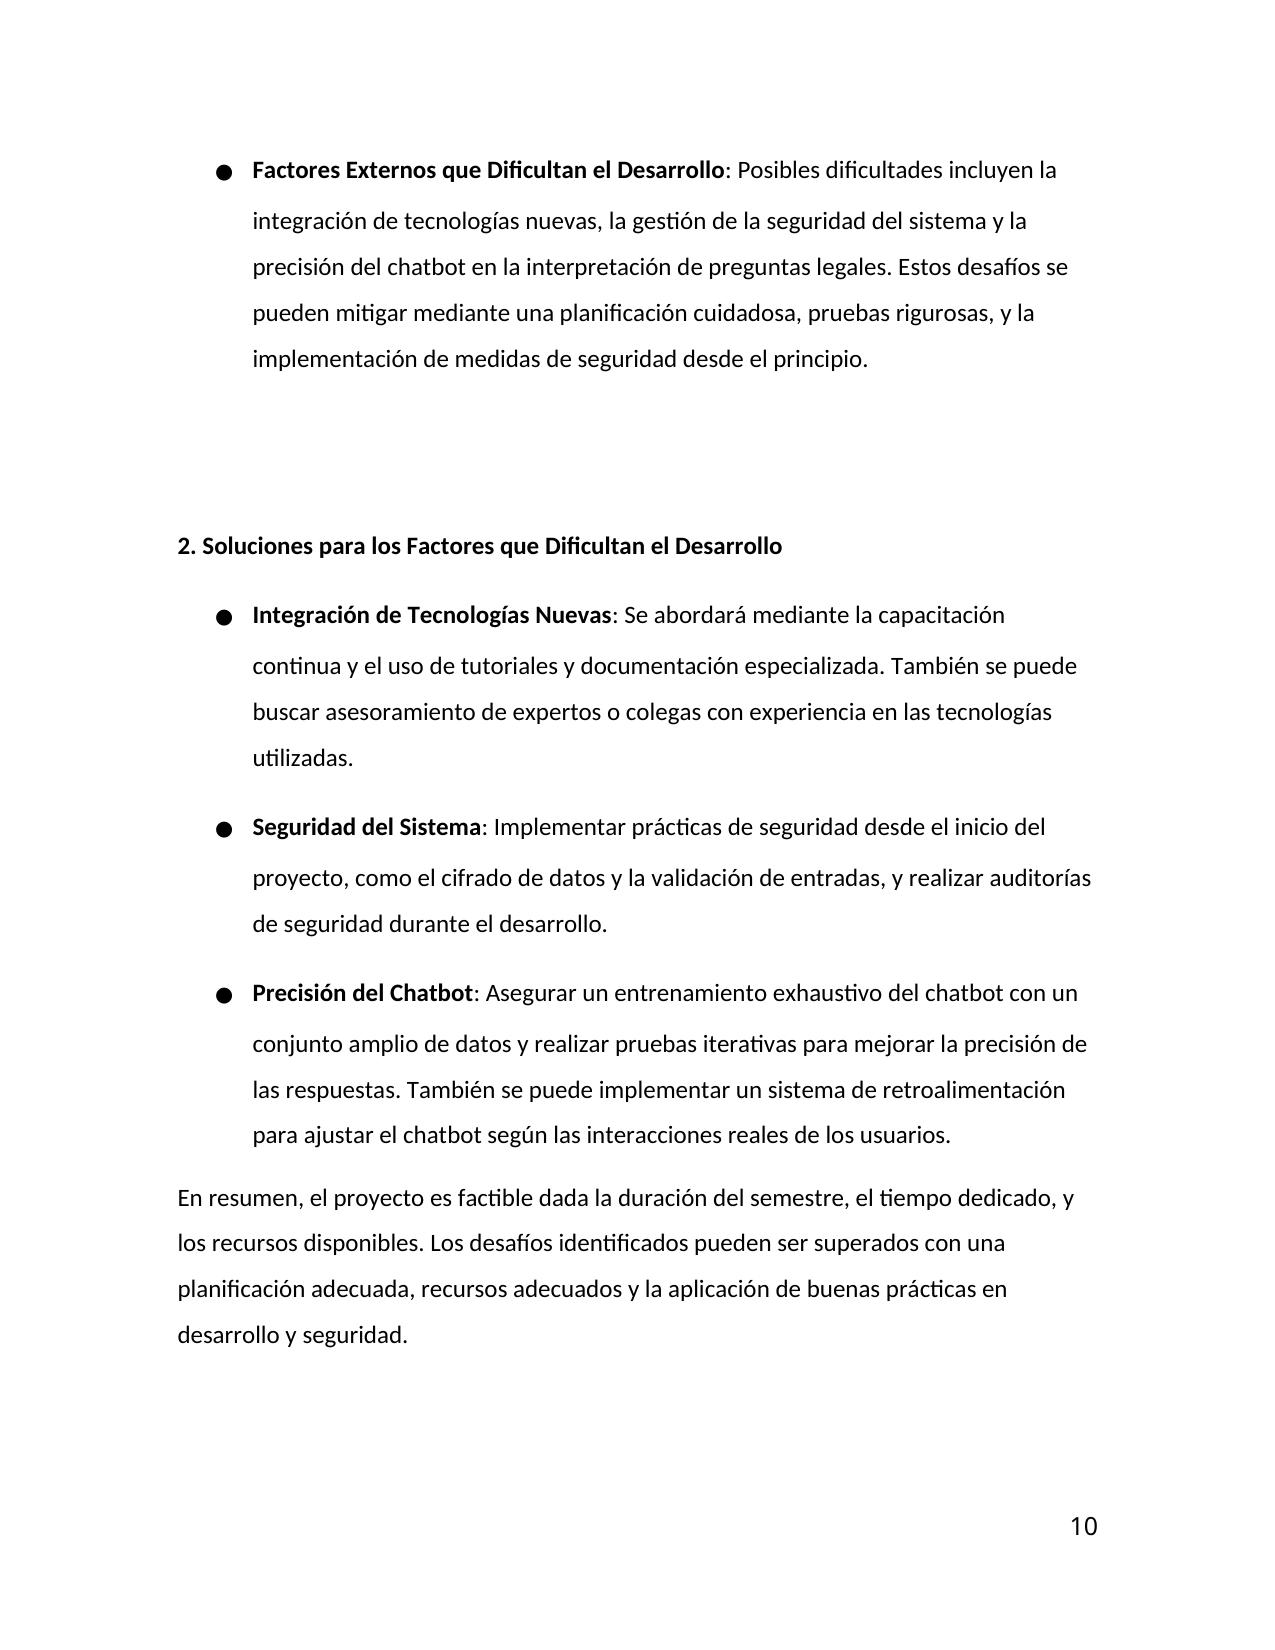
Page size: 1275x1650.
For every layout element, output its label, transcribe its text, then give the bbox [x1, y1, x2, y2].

text 2. Soluciones para los Factores que Dificultan el Desarrollo [177, 530, 1098, 560]
list Factores Externos que Dificultan el Desarrollo: Posibles dificultades incluyen la integración de tecnologías nuevas, la gestión de la seguridad del sistema y la precisión del chatbot en la interpretación de preguntas legales. Estos desafíos se pueden mitigar mediante una planificación cuidadosa, pruebas rigurosas, y la implementación de medidas de seguridad desde el principio. [215, 148, 1098, 373]
list Seguridad del Sistema: Implementar prácticas de seguridad desde el inicio del proyecto, como el cifrado de datos y la validación de entradas, y realizar auditorías de seguridad durante el desarrollo. [215, 804, 1098, 938]
list Integración de Tecnologías Nuevas: Se abordará mediante la capacitación continua y el uso de tutoriales y documentación especializada. También se puede buscar asesoramiento de expertos o colegas con experiencia en las tecnologías utilizadas. [215, 592, 1098, 772]
list Precisión del Chatbot: Asegurar un entrenamiento exhaustivo del chatbot con un conjunto amplio de datos y realizar pruebas iterativas para mejorar la precisión de las respuestas. También se puede implementar un sistema de retroalimentación para ajustar el chatbot según las interacciones reales de los usuarios. [215, 970, 1098, 1150]
text En resumen, el proyecto es factible dada la duración del semestre, el tiempo dedicado, y los recursos disponibles. Los desafíos identificados pueden ser superados con una planificación adecuada, recursos adecuados y la aplicación de buenas prácticas en desarrollo y seguridad. [177, 1182, 1098, 1349]
